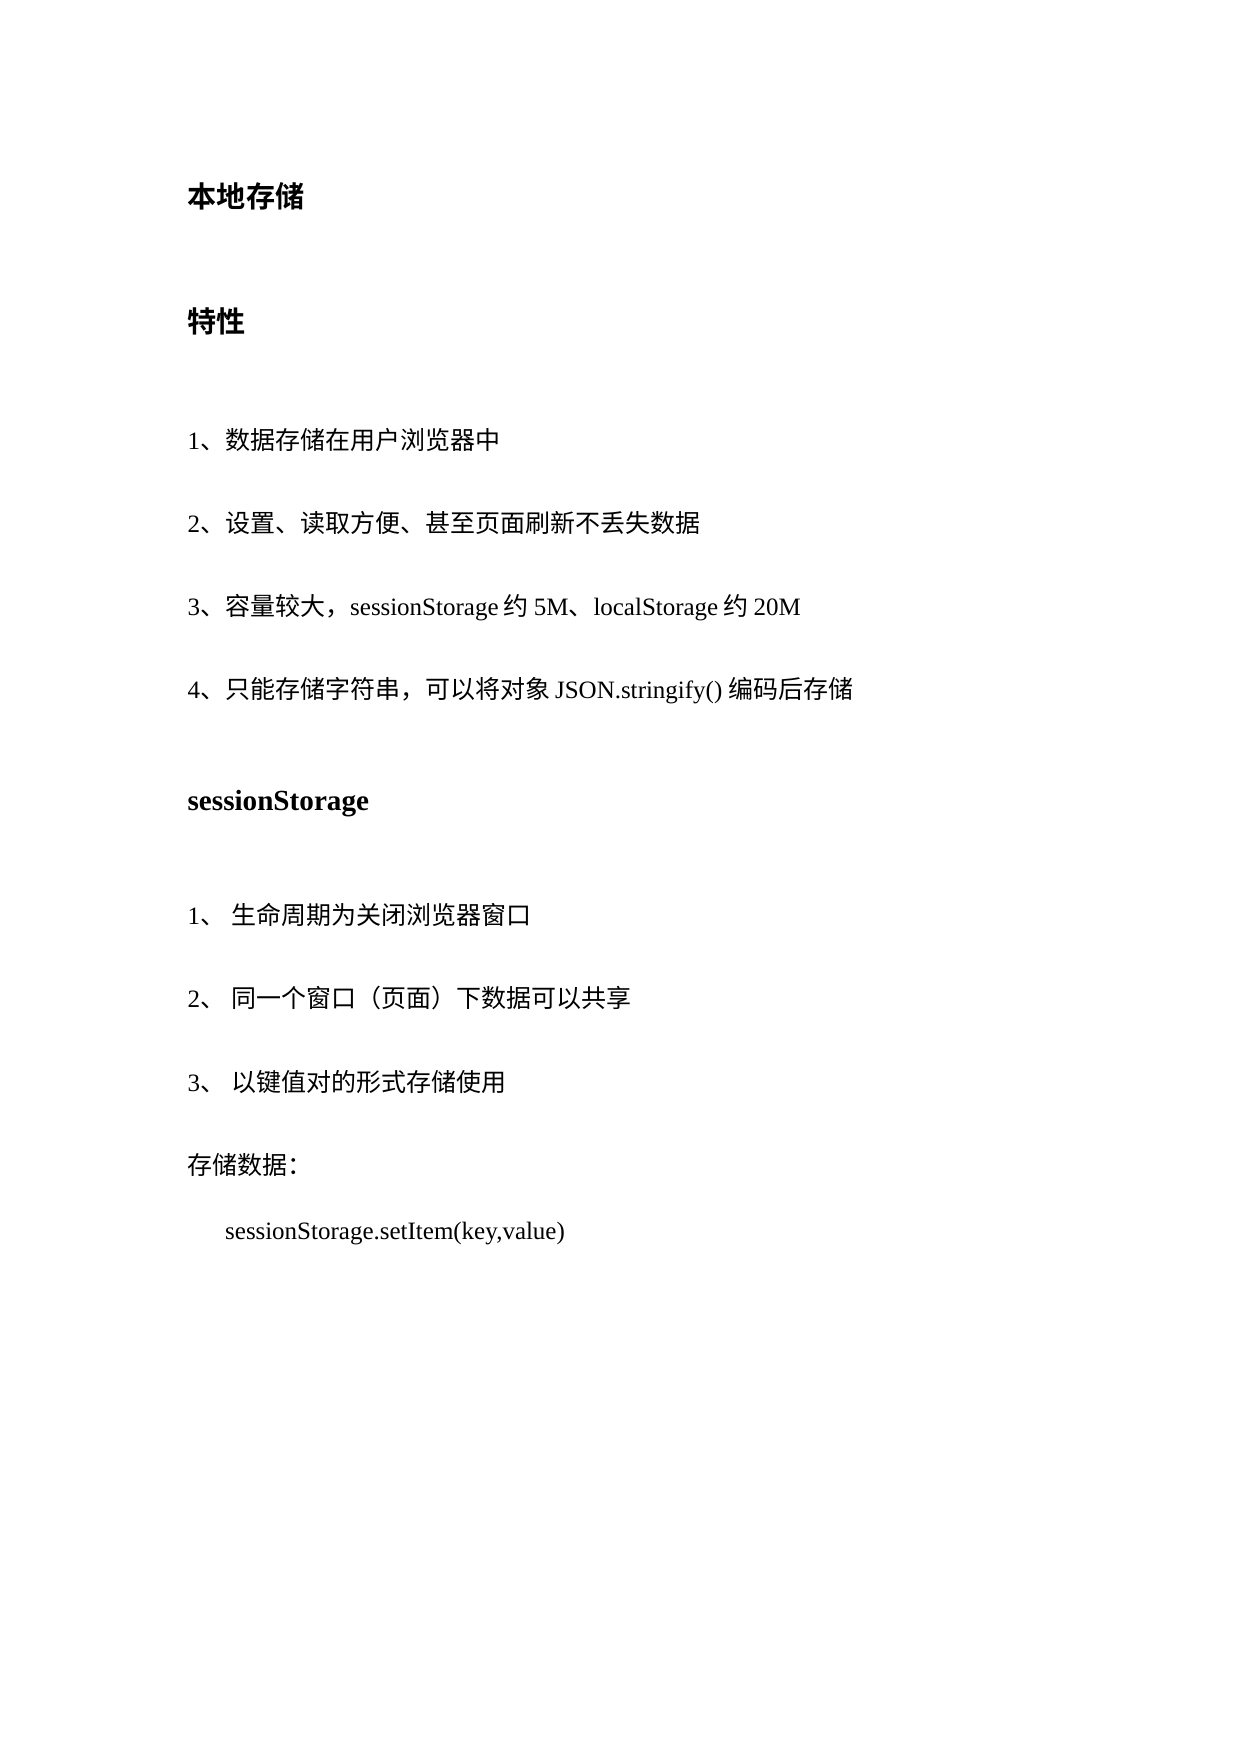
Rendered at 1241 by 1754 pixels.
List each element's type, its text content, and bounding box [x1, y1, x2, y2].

list sessionStorage.setItem(key,value) [225, 1214, 1053, 1246]
text 4、只能存储字符串，可以将对象JSON.stringify() 编码后存储 [187, 655, 1053, 720]
list 以键值对的形式存储使用 [187, 1048, 1053, 1113]
text 1、数据存储在用户浏览器中 [187, 406, 1053, 471]
subtitle 特性 [187, 287, 1053, 352]
list 同一个窗口（页面）下数据可以共享 [187, 964, 1053, 1029]
text 2、设置、读取方便、甚至页面刷新不丢失数据 [187, 489, 1053, 554]
text 3、容量较大，sessionStorage约5M、localStorage约20M [187, 572, 1053, 637]
text 存储数据： [187, 1131, 1053, 1196]
subtitle sessionStorage [187, 767, 1053, 832]
subtitle 本地存储 [187, 162, 1053, 227]
list 生命周期为关闭浏览器窗口 [187, 881, 1053, 946]
